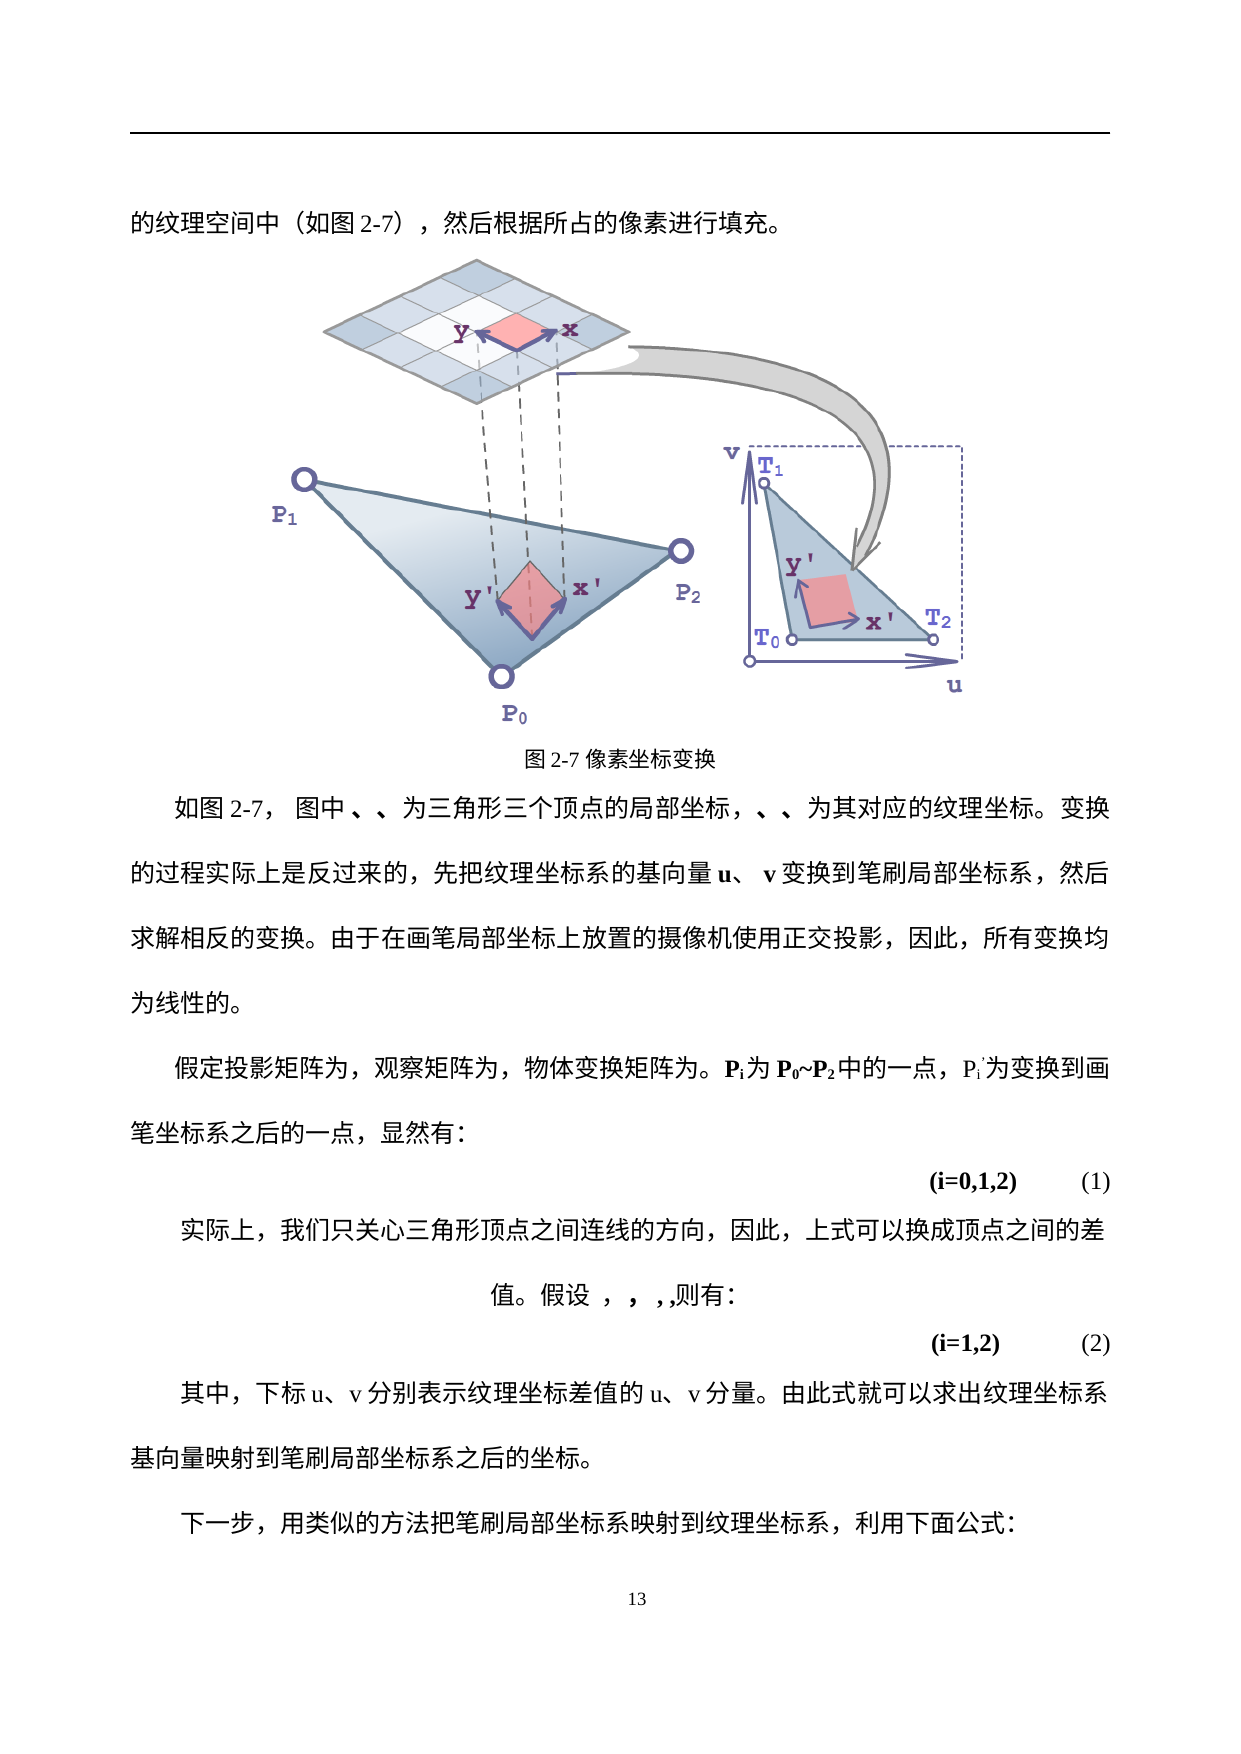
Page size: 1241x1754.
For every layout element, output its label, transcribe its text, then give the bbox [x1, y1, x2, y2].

text 图2-7 像素坐标变换 [130, 741, 1110, 774]
text (i=0,1,2) (1) [130, 1164, 1110, 1196]
text 下一步，用类似的方法把笔刷局部坐标系映射到纹理坐标系，利用下面公式： [130, 1489, 1110, 1554]
text (i=1,2) (2) [130, 1326, 1110, 1359]
text 其中，下标u、v分别表示纹理坐标差值的u、v分量。由此式就可以求出纹理坐标系基向量映射到笔刷局部坐标系之后的坐标。 [130, 1359, 1110, 1489]
text 实际上，我们只关心三角形顶点之间连线的方向，因此，上式可以换成顶点之间的差值。假设 ，， , ,则有： [130, 1196, 1110, 1326]
picture [264, 253, 976, 728]
text 如图2-7， 图中 、、为三角形三个顶点的局部坐标，、、为其对应的纹理坐标。变换的过程实际上是反过来的，先把纹理坐标系的基向量u、 v变换到笔刷局部坐标系，然后求解相反的变换。由于在画笔局部坐标上放置的摄像机使用正交投影，因此，所有变换均为线性的。 [130, 774, 1110, 1034]
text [130, 189, 1110, 254]
text 假定投影矩阵为，观察矩阵为，物体变换矩阵为。Pi为P0~P2中的一点，Pi’为变换到画笔坐标系之后的一点，显然有： [130, 1034, 1110, 1164]
